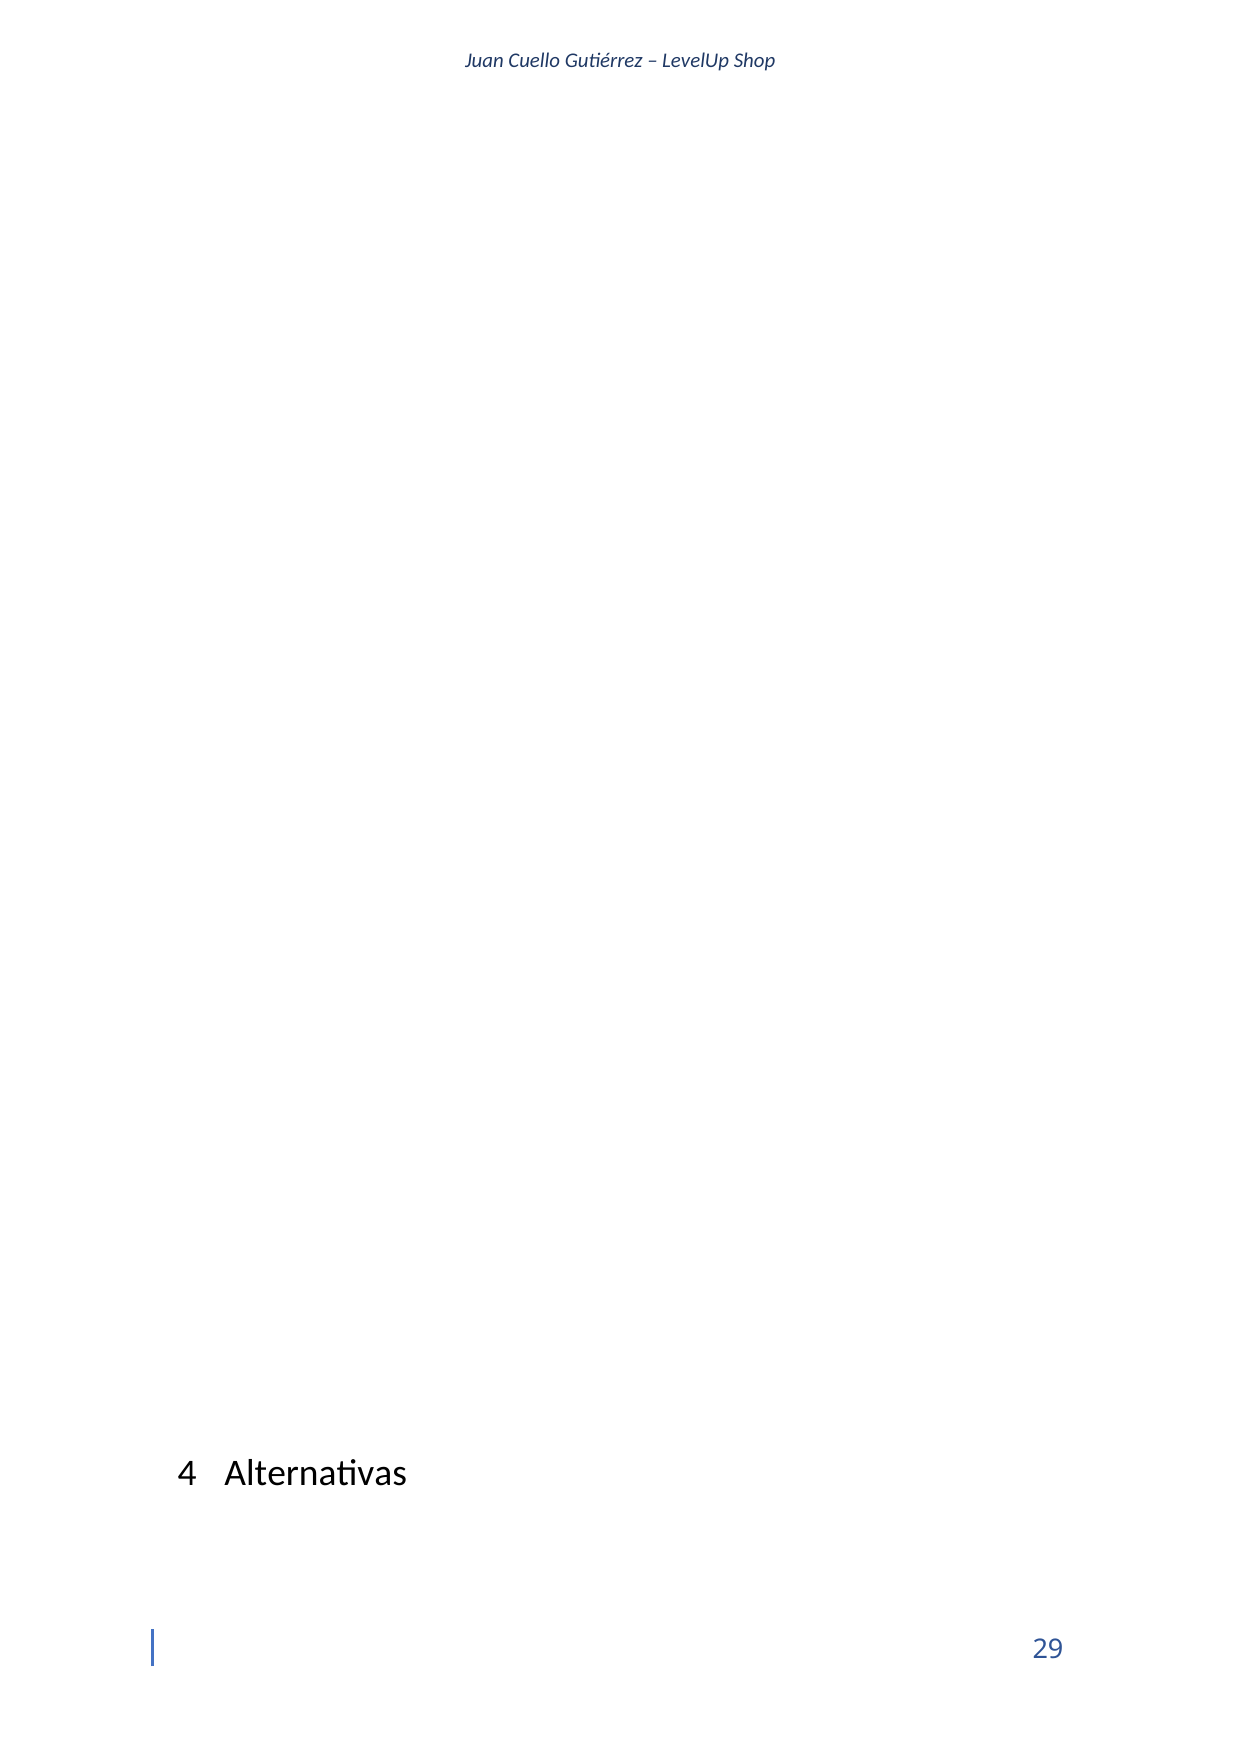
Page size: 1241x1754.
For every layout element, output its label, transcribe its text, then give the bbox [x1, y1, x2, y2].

list Alternativas [177, 1460, 1063, 1491]
